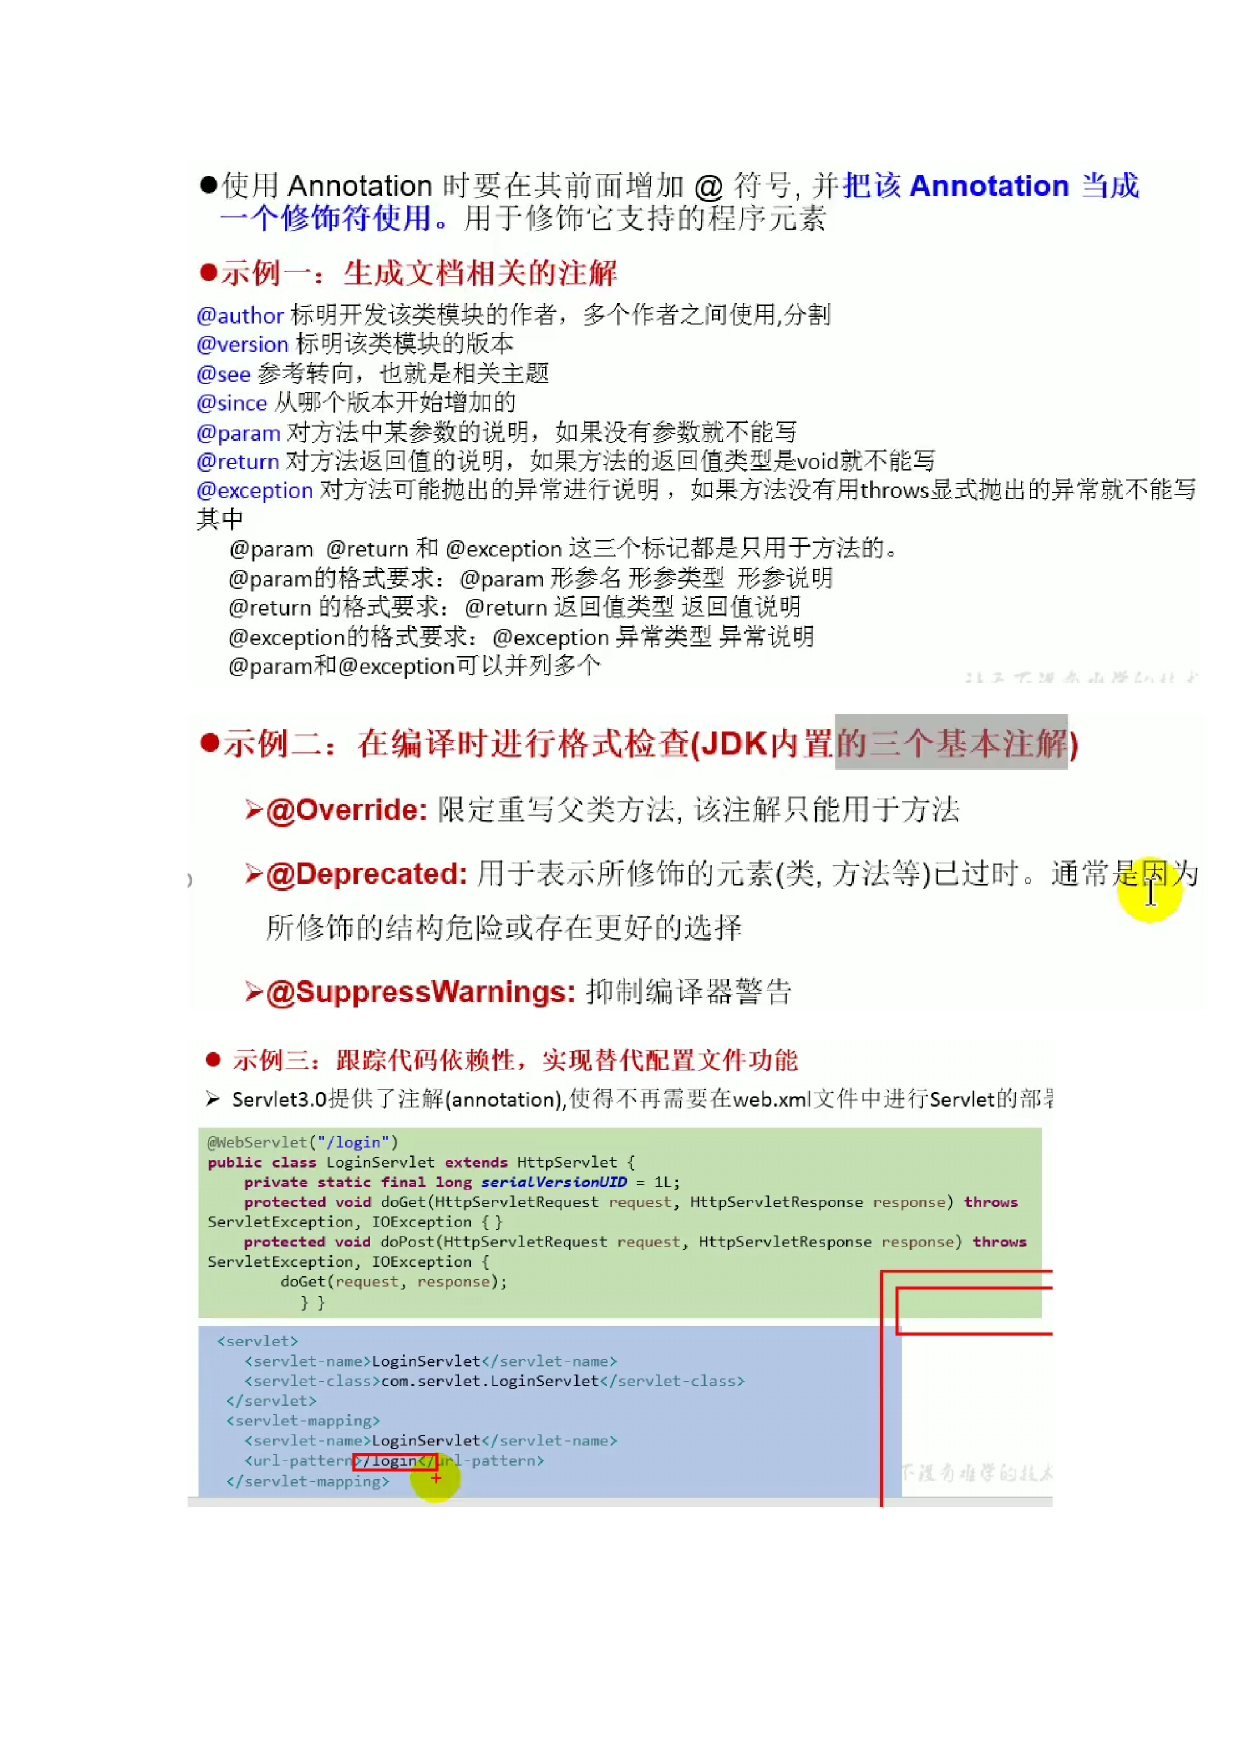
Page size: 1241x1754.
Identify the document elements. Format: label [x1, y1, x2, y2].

picture [187, 162, 1200, 683]
picture [187, 1039, 1053, 1507]
picture [187, 714, 1205, 1009]
